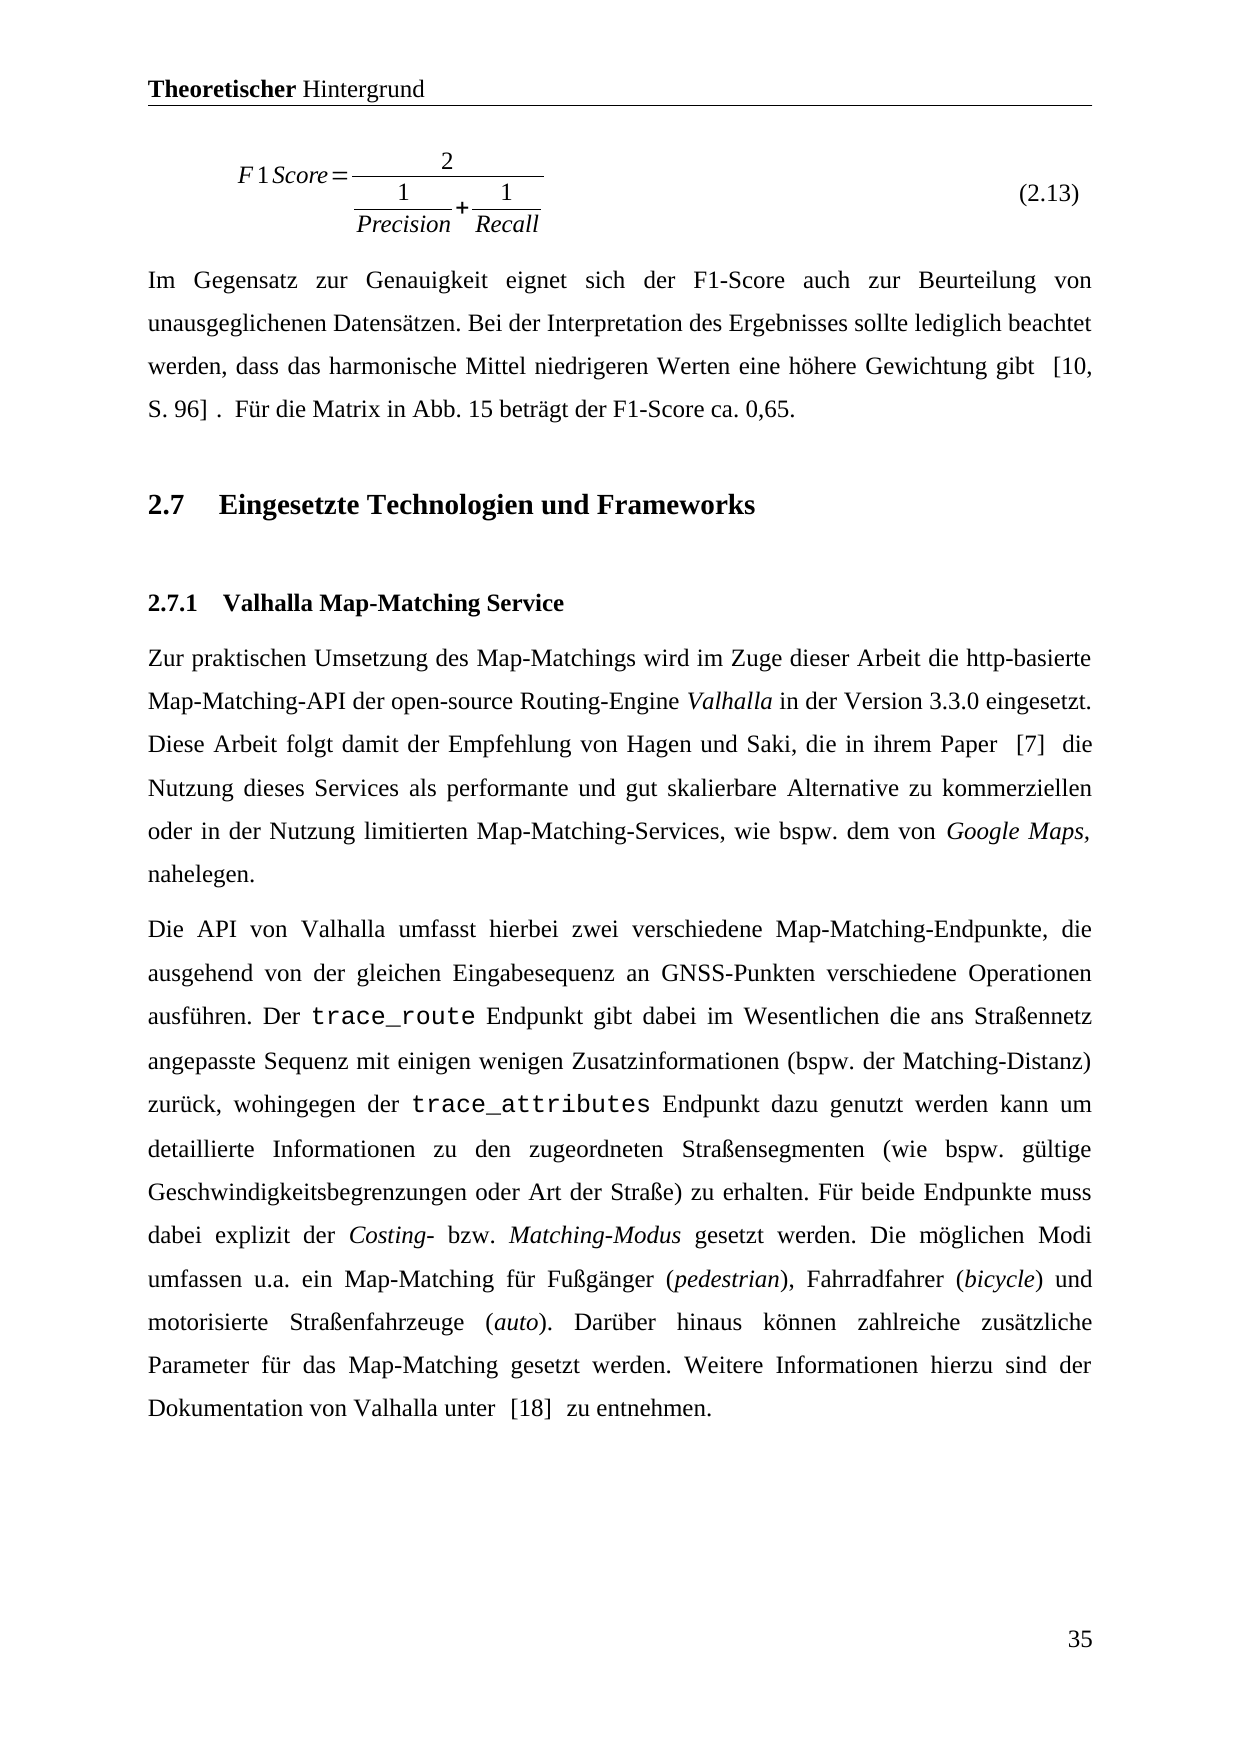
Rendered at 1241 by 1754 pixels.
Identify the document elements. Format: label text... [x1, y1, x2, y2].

text Zur praktischen Umsetzung des Map-Matchings wird im Zuge dieser Arbeit die http-basierte Map-Matching-API der open-source Routing-Engine Valhalla in der Version 3.3.0 eingesetzt. Diese Arbeit folgt damit der Empfehlung von Hagen und Saki, die in ihrem Paper die Nutzung dieses Services als performante und gut skalierbare Alternative zu kommerziellen oder in der Nutzung limitierten Map-Matching-Services, wie bspw. dem von Google Maps, nahelegen. [148, 643, 1092, 888]
subtitle Eingesetzte Technologien und Frameworks [148, 487, 1092, 521]
text (2.13) [148, 148, 1092, 238]
subtitle Valhalla Map-Matching Service [148, 588, 1092, 616]
text Die API von Valhalla umfasst hierbei zwei verschiedene Map-Matching-Endpunkte, die ausgehend von der gleichen Eingabesequenz an GNSS-Punkten verschiedene Operationen ausführen. Der trace_route Endpunkt gibt dabei im Wesentlichen die ans Straßennetz angepasste Sequenz mit einigen wenigen Zusatzinformationen (bspw. der Matching-Distanz) zurück, wohingegen der trace_attributes Endpunkt dazu genutzt werden kann um detaillierte Informationen zu den zugeordneten Straßensegmenten (wie bspw. gültige Geschwindigkeitsbegrenzungen oder Art der Straße) zu erhalten. Für beide Endpunkte muss dabei explizit der Costing- bzw. Matching-Modus gesetzt werden. Die möglichen Modi umfassen u.a. ein Map-Matching für Fußgänger (pedestrian), Fahrradfahrer (bicycle) und motorisierte Straßenfahrzeuge (auto). Darüber hinaus können zahlreiche zusätzliche Parameter für das Map-Matching gesetzt werden. Weitere Informationen hierzu sind der Dokumentation von Valhalla unter zu entnehmen. [148, 914, 1092, 1422]
text Im Gegensatz zur Genauigkeit eignet sich der F1-Score auch zur Beurteilung von unausgeglichenen Datensätzen. Bei der Interpretation des Ergebnisses sollte lediglich beachtet werden, dass das harmonische Mittel niedrigeren Werten eine höhere Gewichtung gibt. Für die Matrix in Abb. 15 beträgt der F1-Score ca. 0,65. [148, 265, 1092, 423]
